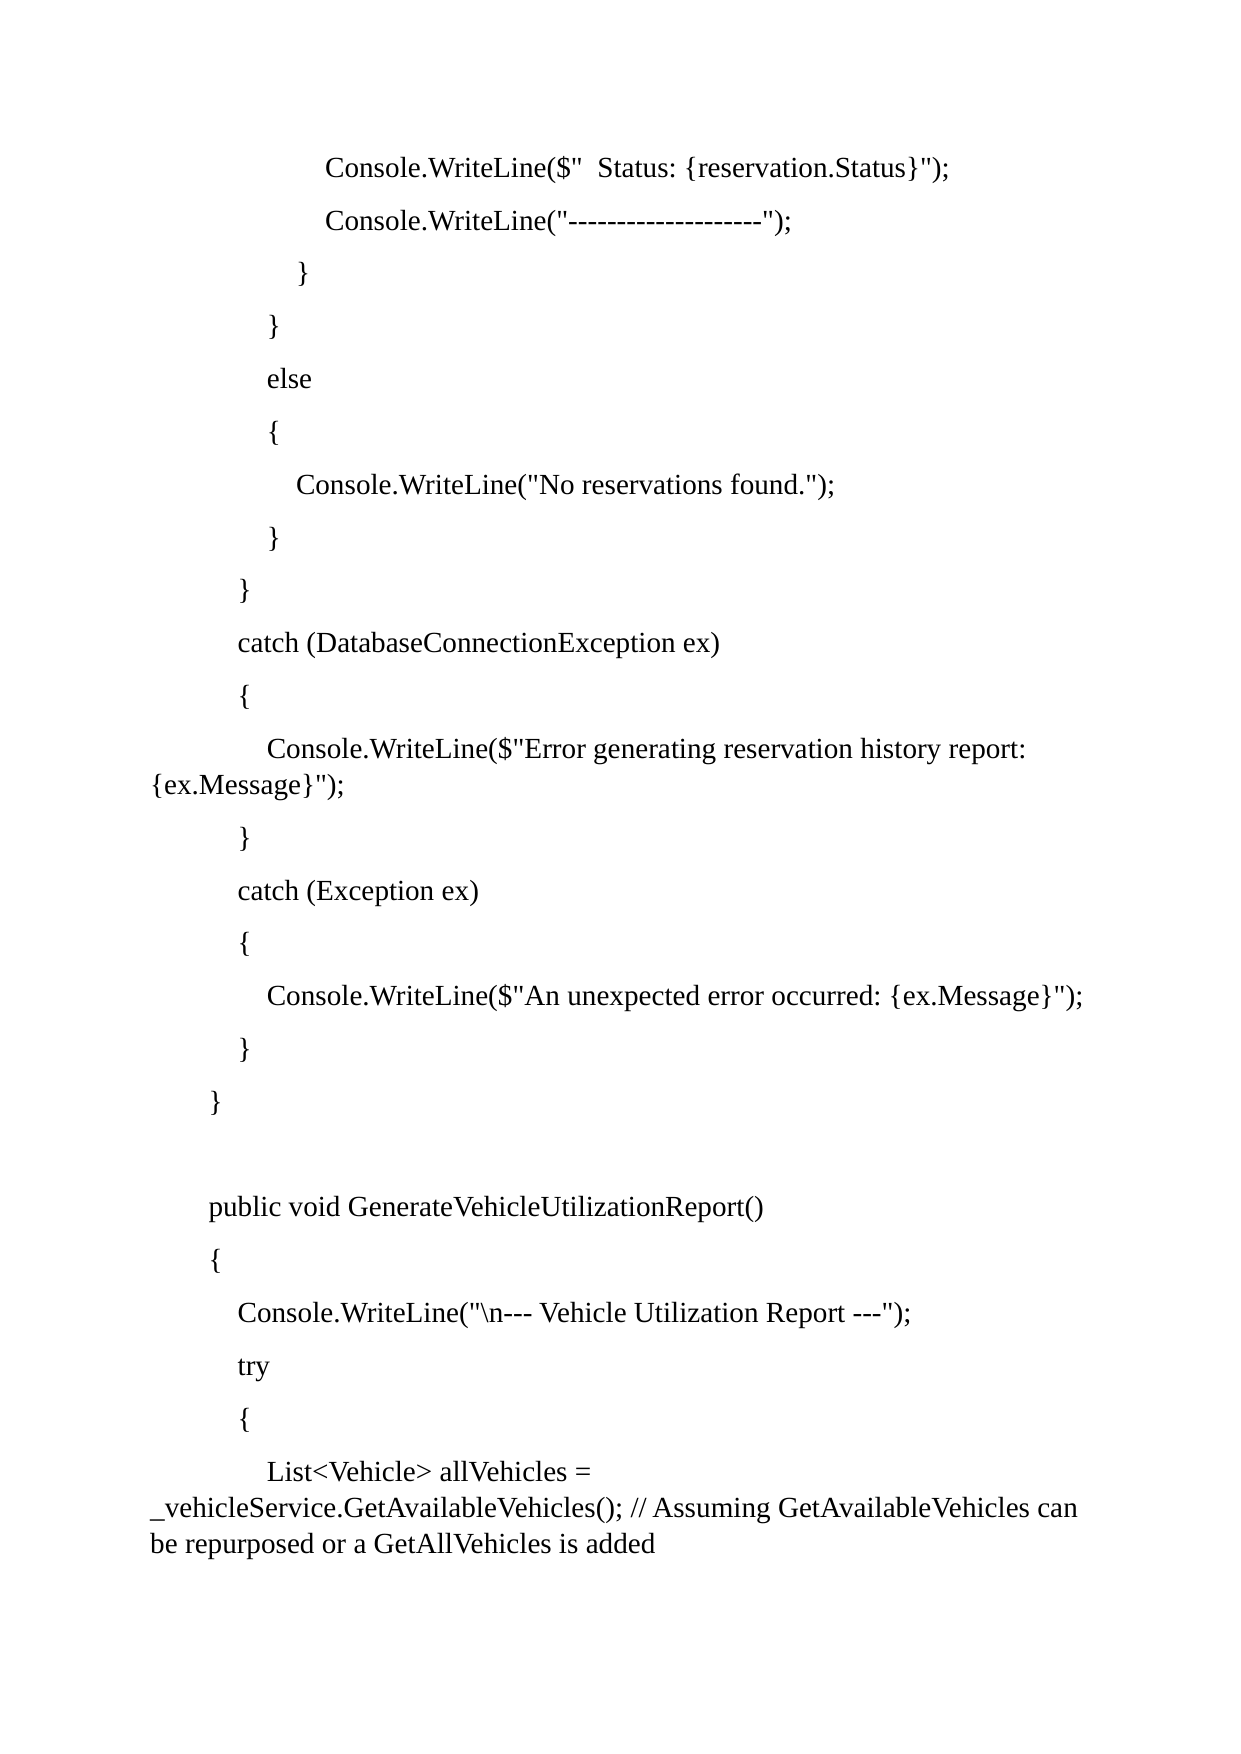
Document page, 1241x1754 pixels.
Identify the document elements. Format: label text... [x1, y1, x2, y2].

text } [150, 520, 1090, 553]
text } [150, 1084, 1090, 1117]
text catch (Exception ex) [150, 873, 1090, 906]
text Console.WriteLine("--------------------"); [150, 203, 1090, 236]
text } [150, 308, 1090, 342]
text { [150, 1242, 1090, 1276]
text } [150, 820, 1090, 853]
text else [150, 361, 1090, 395]
text Console.WriteLine($"Error generating reservation history report: {ex.Message}"); [150, 731, 1090, 801]
text { [150, 926, 1090, 959]
text public void GenerateVehicleUtilizationReport() [150, 1189, 1090, 1223]
text } [150, 256, 1090, 289]
text Console.WriteLine($"An unexpected error occurred: {ex.Message}"); [150, 978, 1090, 1012]
text { [150, 414, 1090, 448]
text } [150, 1031, 1090, 1065]
text { [150, 678, 1090, 712]
text catch (DatabaseConnectionException ex) [150, 625, 1090, 659]
text Console.WriteLine("\n--- Vehicle Utilization Report ---"); [150, 1295, 1090, 1329]
text Console.WriteLine($" Status: {reservation.Status}"); [150, 150, 1090, 183]
text Console.WriteLine("No reservations found."); [150, 467, 1090, 500]
text try [150, 1348, 1090, 1382]
text } [150, 572, 1090, 606]
text { [150, 1401, 1090, 1434]
text List<Vehicle> allVehicles = _vehicleService.GetAvailableVehicles(); // Assuming GetAvailableVehicles can be repurposed or a GetAllVehicles is added [150, 1454, 1090, 1559]
